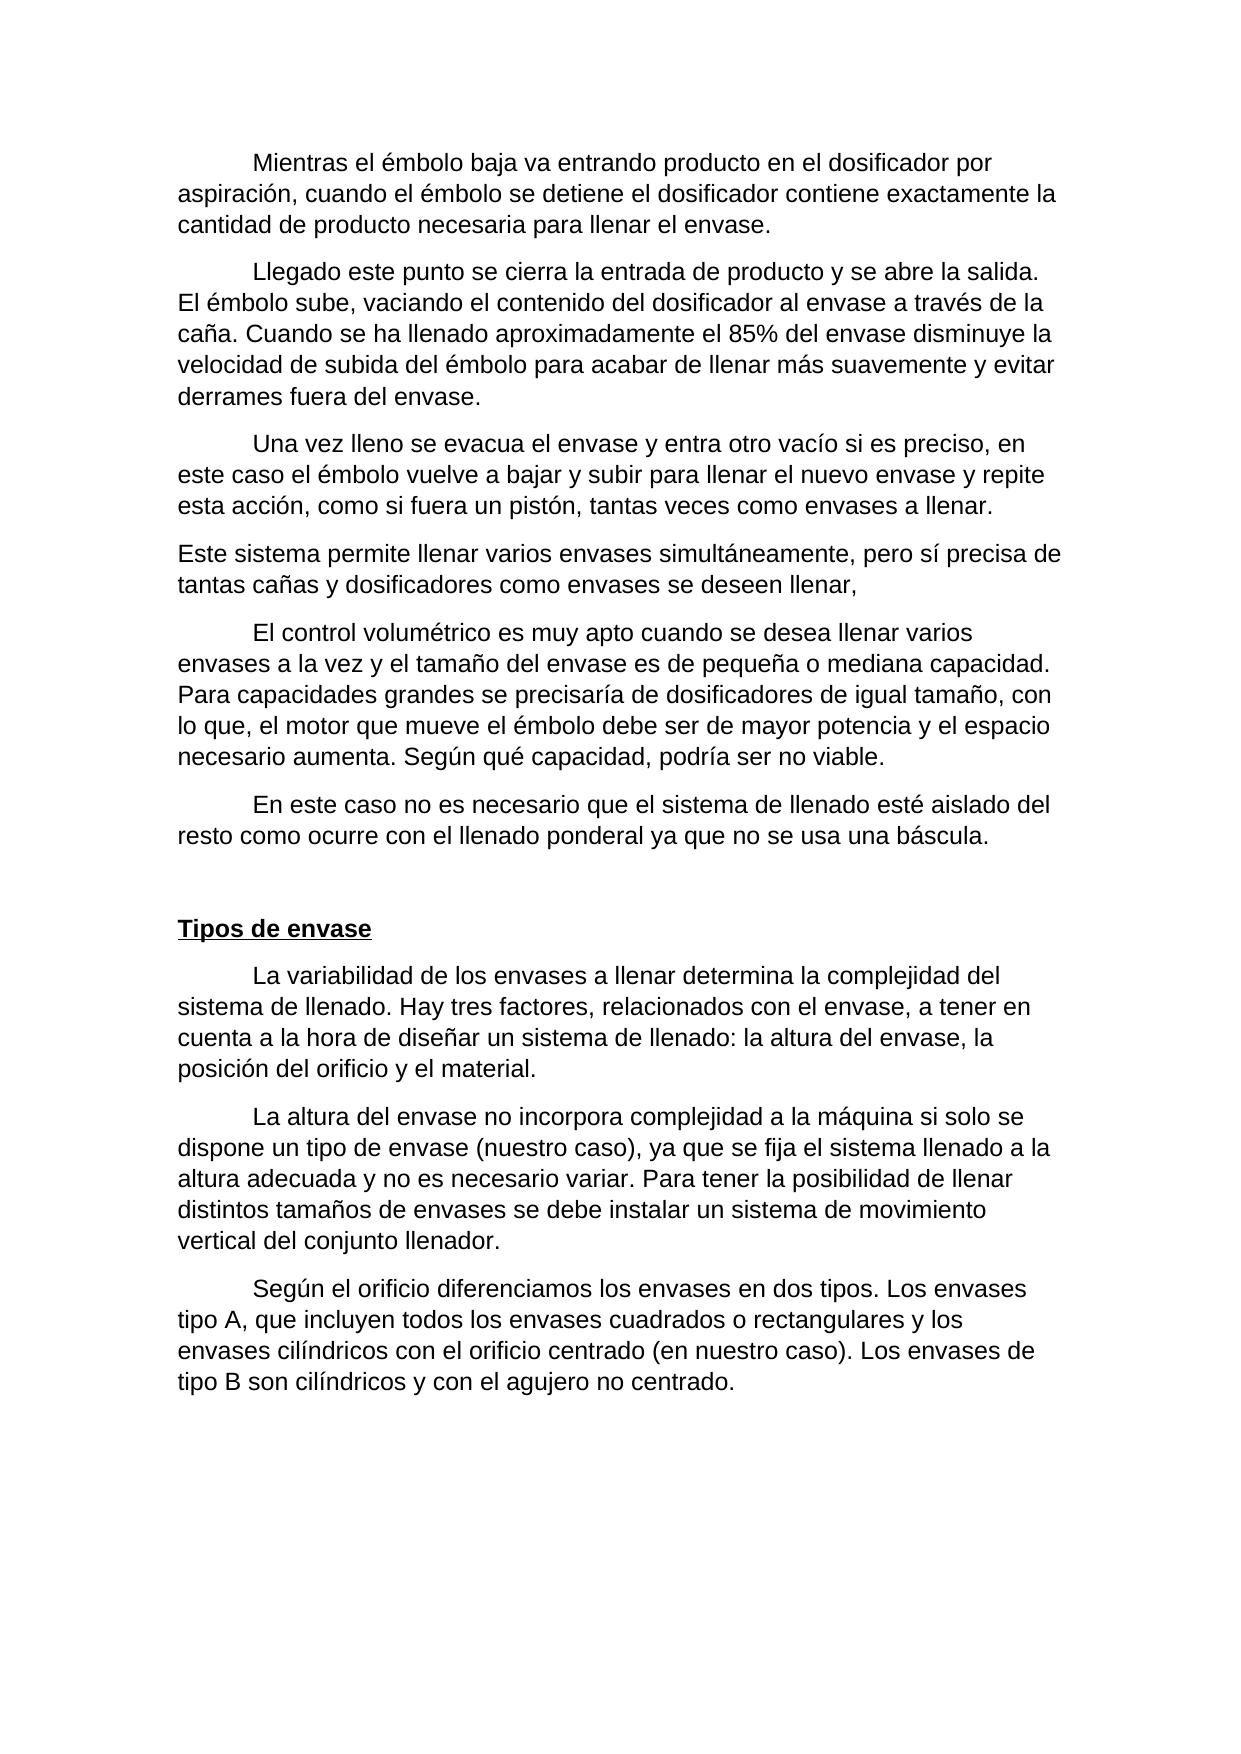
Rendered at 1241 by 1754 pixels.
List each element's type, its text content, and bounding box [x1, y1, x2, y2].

text Este sistema permite llenar varios envases simultáneamente, pero sí precisa de tantas cañas y dosificadores como envases se deseen llenar, [177, 539, 1063, 599]
text Tipos de envase [177, 913, 1063, 942]
text Llegado este punto se cierra la entrada de producto y se abre la salida. El émbolo sube, vaciando el contenido del dosificador al envase a través de la caña. Cuando se ha llenado aproximadamente el 85% del envase disminuye la velocidad de subida del émbolo para acabar de llenar más suavemente y evitar derrames fuera del envase. [177, 257, 1063, 410]
text Según el orificio diferenciamos los envases en dos tipos. Los envases tipo A, que incluyen todos los envases cuadrados o rectangulares y los envases cilíndricos con el orificio centrado (en nuestro caso). Los envases de tipo B son cilíndricos y con el agujero no centrado. [177, 1274, 1063, 1396]
text La variabilidad de los envases a llenar determina la complejidad del sistema de llenado. Hay tres factores, relacionados con el envase, a tener en cuenta a la hora de diseñar un sistema de llenado: la altura del envase, la posición del orificio y el material. [177, 961, 1063, 1083]
text Una vez lleno se evacua el envase y entra otro vacío si es preciso, en este caso el émbolo vuelve a bajar y subir para llenar el nuevo envase y repite esta acción, como si fuera un pistón, tantas veces como envases a llenar. [177, 429, 1063, 520]
text La altura del envase no incorpora complejidad a la máquina si solo se dispone un tipo de envase (nuestro caso), ya que se fija el sistema llenado a la altura adecuada y no es necesario variar. Para tener la posibilidad de llenar distintos tamaños de envases se debe instalar un sistema de movimiento vertical del conjunto llenador. [177, 1102, 1063, 1255]
text En este caso no es necesario que el sistema de llenado esté aislado del resto como ocurre con el llenado ponderal ya que no se usa una báscula. [177, 790, 1063, 849]
text El control volumétrico es muy apto cuando se desea llenar varios envases a la vez y el tamaño del envase es de pequeña o mediana capacidad. Para capacidades grandes se precisaría de dosificadores de igual tamaño, con lo que, el motor que mueve el émbolo debe ser de mayor potencia y el espacio necesario aumenta. Según qué capacidad, podría ser no viable. [177, 618, 1063, 771]
text Mientras el émbolo baja va entrando producto en el dosificador por aspiración, cuando el émbolo se detiene el dosificador contiene exactamente la cantidad de producto necesaria para llenar el envase. [177, 148, 1063, 238]
